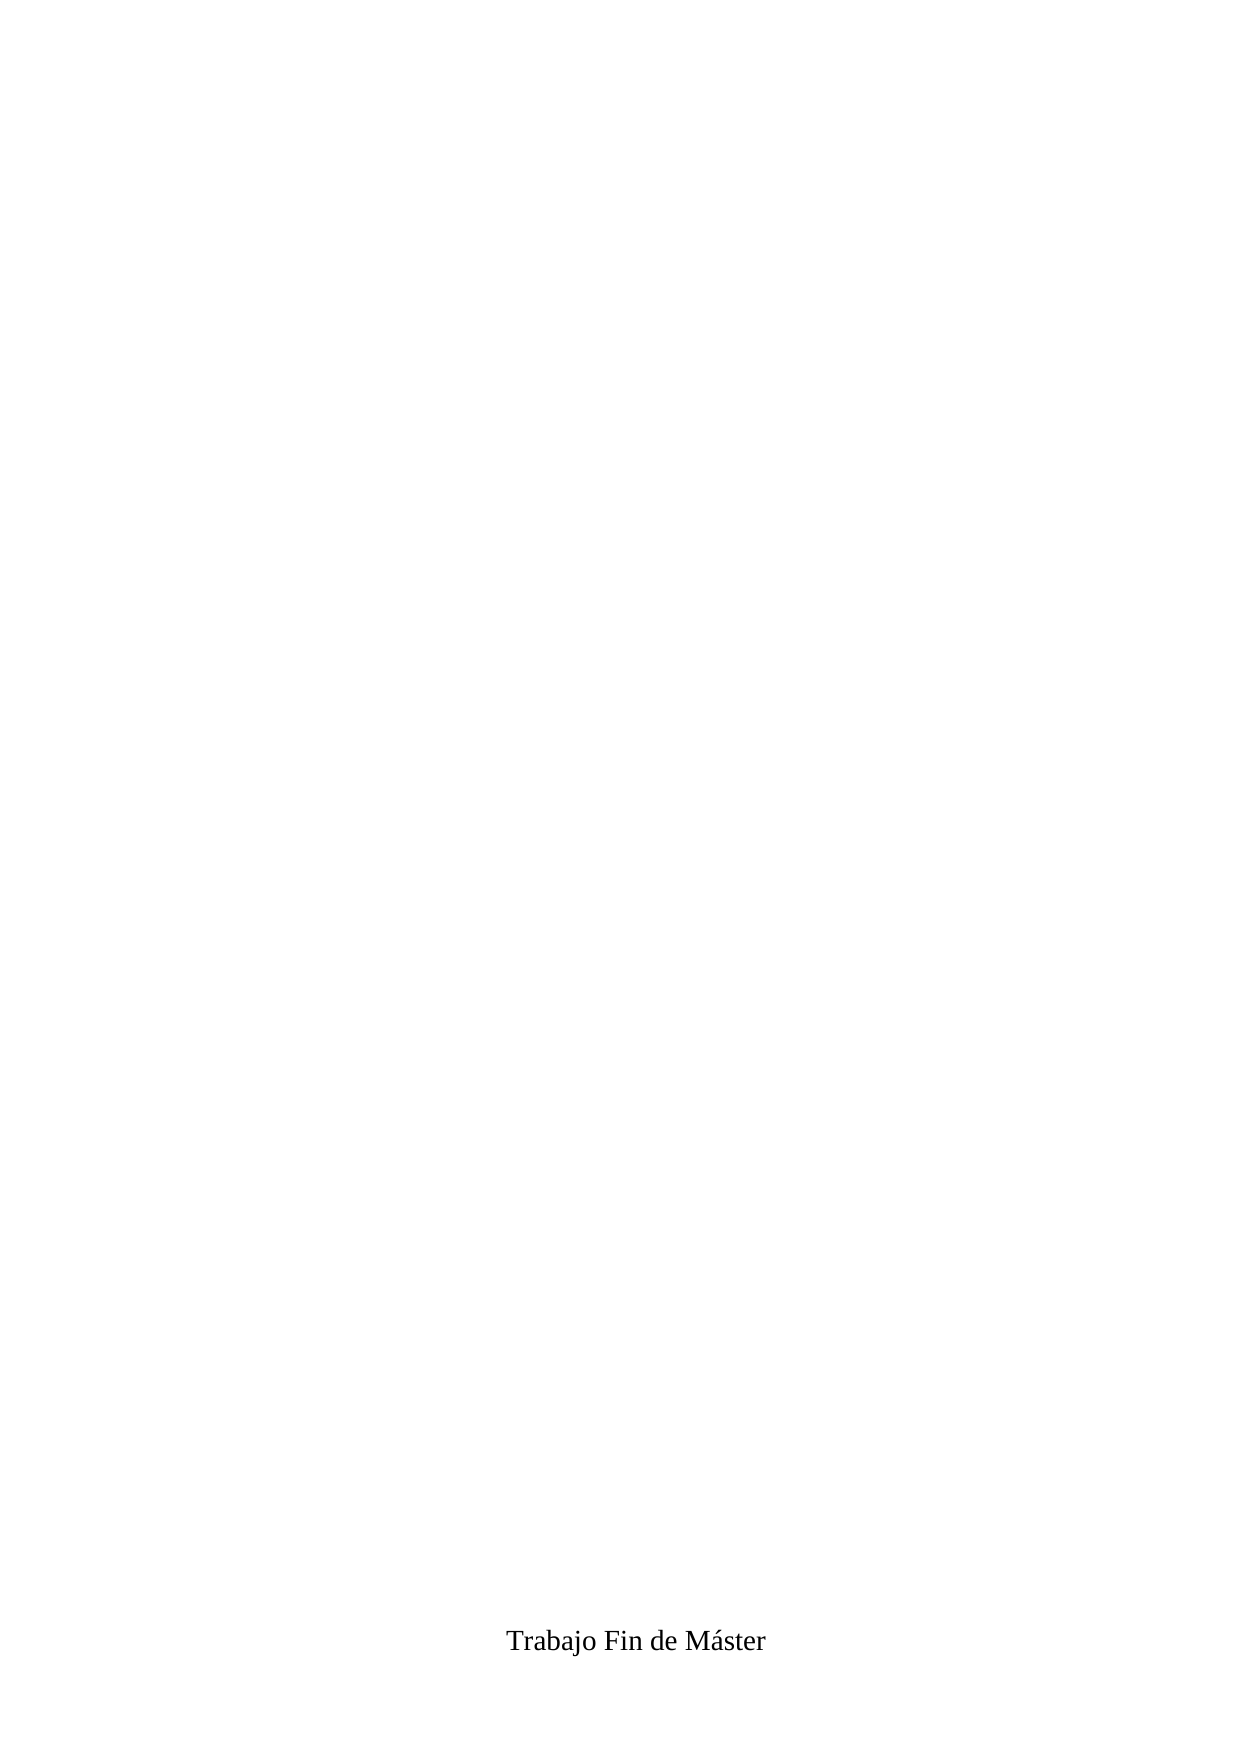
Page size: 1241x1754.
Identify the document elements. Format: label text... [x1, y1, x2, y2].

text Trabajo Fin de Máster [148, 1623, 1124, 1657]
